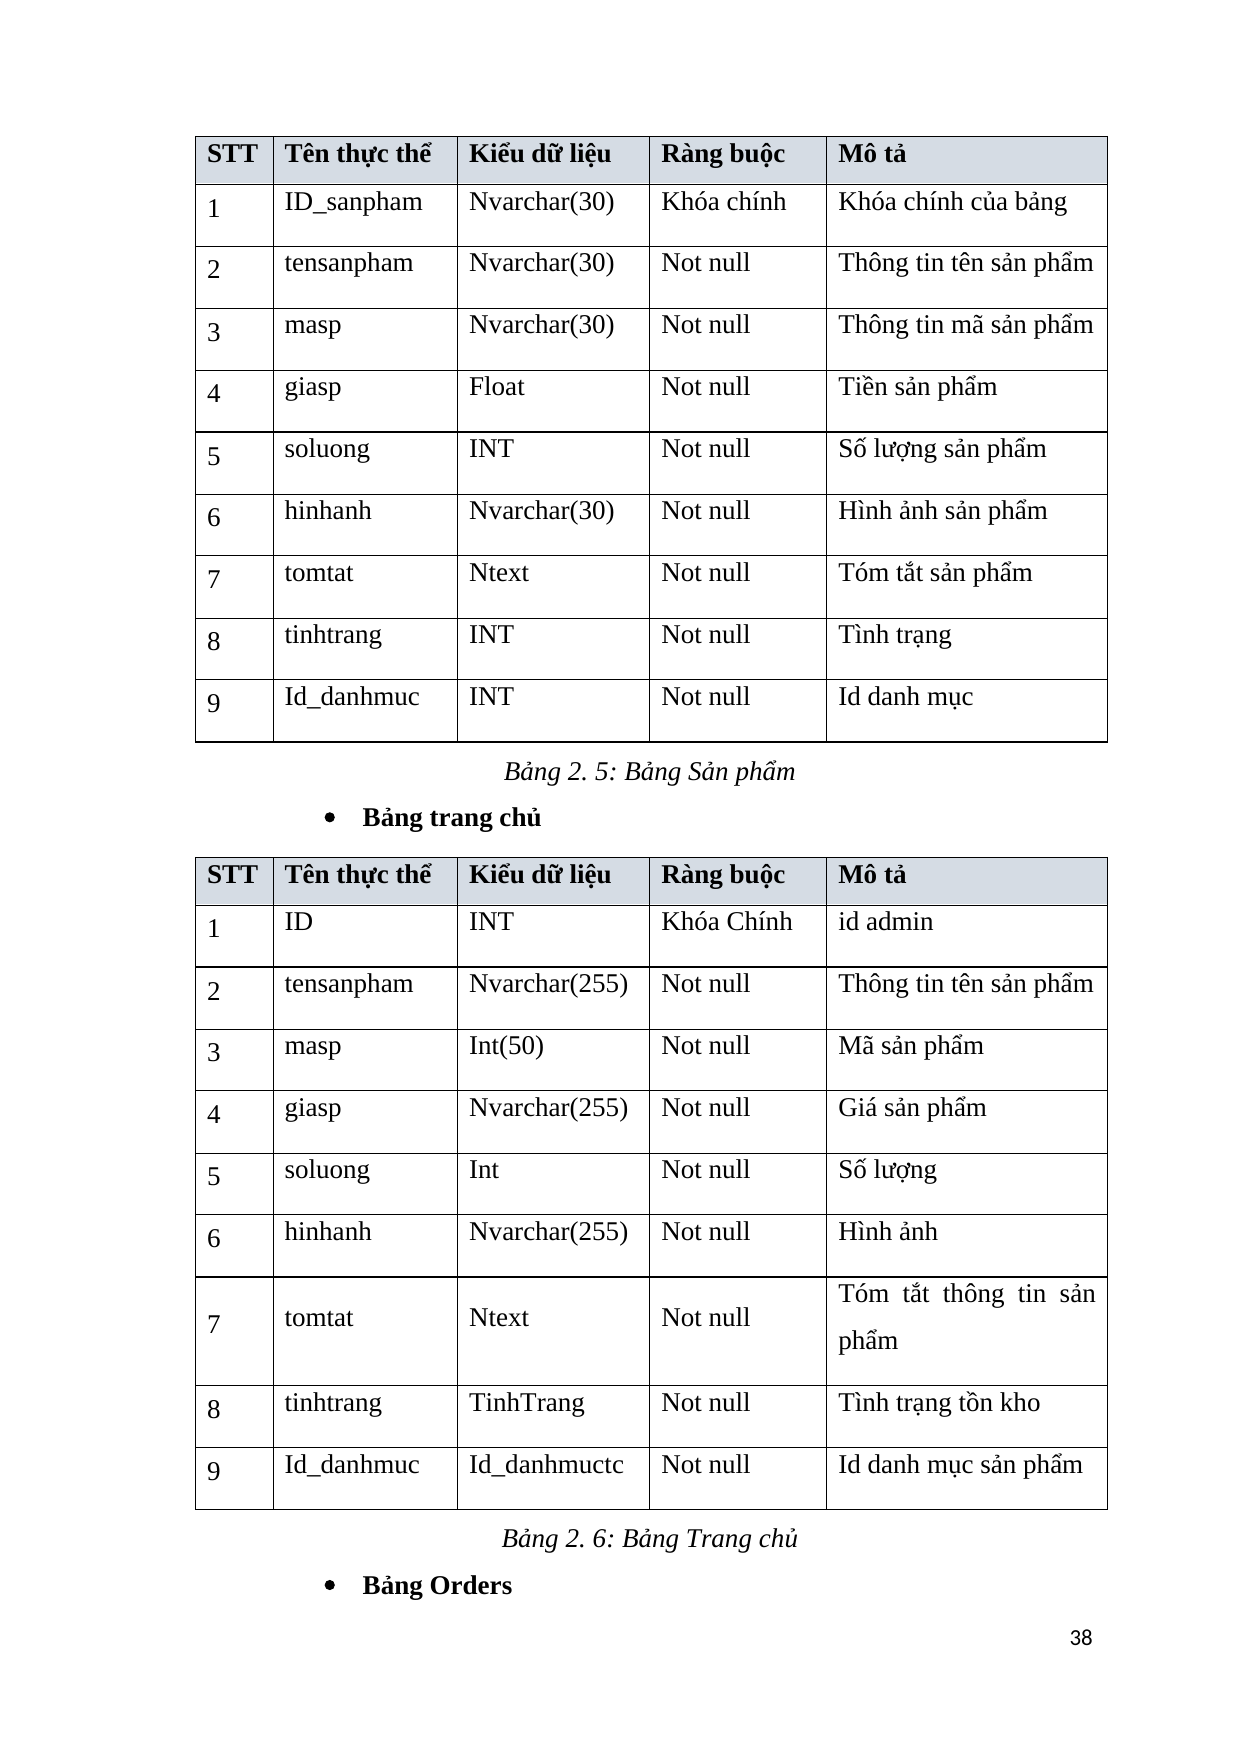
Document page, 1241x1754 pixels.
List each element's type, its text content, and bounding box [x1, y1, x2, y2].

table_header Ràng buộc [650, 137, 826, 183]
table_cell Khóa chính [650, 185, 826, 246]
table_cell 1 [196, 906, 273, 966]
table_cell Not null [650, 371, 826, 431]
table_cell Id danh mục [827, 680, 1107, 741]
table_cell Số lượng [827, 1154, 1107, 1214]
table_header Ràng buộc [650, 858, 826, 904]
table_cell Not null [650, 433, 826, 493]
table_cell Not null [650, 1154, 826, 1214]
table_cell Not null [650, 309, 826, 369]
table_cell Nvarchar(30) [458, 247, 649, 307]
table_cell TinhTrang [458, 1386, 649, 1447]
table_cell Nvarchar(30) [458, 495, 649, 555]
table_cell Id_danhmuctc [458, 1448, 649, 1509]
table_cell Int(50) [458, 1030, 649, 1090]
table_cell Tiền sản phẩm [827, 371, 1107, 431]
table_cell Id_danhmuc [274, 680, 457, 741]
table_cell Not null [650, 680, 826, 741]
table_cell Nvarchar(255) [458, 1091, 649, 1152]
table_cell tinhtrang [274, 1386, 457, 1447]
table_cell id admin [827, 906, 1107, 966]
table_cell 2 [196, 247, 273, 307]
table_cell Thông tin mã sản phẩm [827, 309, 1107, 369]
table_cell ID_sanpham [274, 185, 457, 246]
table_header Kiểu dữ liệu [458, 858, 649, 904]
table_cell tomtat [274, 1278, 457, 1385]
table_cell Ntext [458, 556, 649, 617]
table_cell Hình ảnh [827, 1215, 1107, 1276]
table_cell Not null [650, 495, 826, 555]
table_cell Not null [650, 556, 826, 617]
table_cell Khóa Chính [650, 906, 826, 966]
table_cell tomtat [274, 556, 457, 617]
table_cell Thông tin tên sản phẩm [827, 247, 1107, 307]
table_cell Nvarchar(255) [458, 968, 649, 1028]
table_cell 7 [196, 556, 273, 617]
table_cell 3 [196, 309, 273, 369]
table_cell 9 [196, 1448, 273, 1509]
table_cell hinhanh [274, 1215, 457, 1276]
table_cell Nvarchar(30) [458, 185, 649, 246]
table_cell 8 [196, 1386, 273, 1447]
table_cell Not null [650, 1091, 826, 1152]
table_cell tensanpham [274, 247, 457, 307]
table_cell Số lượng sản phẩm [827, 433, 1107, 493]
table_cell giasp [274, 371, 457, 431]
table_cell Not null [650, 619, 826, 679]
table_cell Not null [650, 968, 826, 1028]
table_cell Int [458, 1154, 649, 1214]
table_cell masp [274, 1030, 457, 1090]
table_cell Khóa chính của bảng [827, 185, 1107, 246]
table_header Mô tả [827, 858, 1107, 904]
table_cell tinhtrang [274, 619, 457, 679]
table_cell Id danh mục sản phẩm [827, 1448, 1107, 1509]
table_cell 4 [196, 1091, 273, 1152]
table_cell ID [274, 906, 457, 966]
table_cell Not null [650, 1386, 826, 1447]
list Bảng Orders [325, 1569, 1092, 1600]
table_cell Hình ảnh sản phẩm [827, 495, 1107, 555]
table_header Tên thực thể [274, 137, 457, 183]
table_cell 6 [196, 495, 273, 555]
table_cell Tình trạng [827, 619, 1107, 679]
table_cell Not null [650, 1215, 826, 1276]
table_cell 9 [196, 680, 273, 741]
table_cell 5 [196, 1154, 273, 1214]
table_cell INT [458, 906, 649, 966]
table_cell soluong [274, 1154, 457, 1214]
table_cell Mã sản phẩm [827, 1030, 1107, 1090]
table_cell 6 [196, 1215, 273, 1276]
table_cell Not null [650, 1448, 826, 1509]
list Bảng trang chủ [325, 802, 1092, 833]
table_cell Not null [650, 1030, 826, 1090]
table_cell giasp [274, 1091, 457, 1152]
table_header Kiểu dữ liệu [458, 137, 649, 183]
table_cell INT [458, 680, 649, 741]
table_cell 8 [196, 619, 273, 679]
table_header STT [196, 858, 273, 904]
table_cell INT [458, 619, 649, 679]
table_header STT [196, 137, 273, 183]
table_header Mô tả [827, 137, 1107, 183]
table_cell 5 [196, 433, 273, 493]
table_cell 7 [196, 1278, 273, 1385]
table_cell tensanpham [274, 968, 457, 1028]
table_cell soluong [274, 433, 457, 493]
table_cell Giá sản phẩm [827, 1091, 1107, 1152]
table_cell Float [458, 371, 649, 431]
table_cell Ntext [458, 1278, 649, 1385]
table_header Tên thực thể [274, 858, 457, 904]
table_cell Not null [650, 1278, 826, 1385]
table_cell Tóm tắt thông tin sản phẩm [827, 1278, 1107, 1385]
table_cell Id_danhmuc [274, 1448, 457, 1509]
table_cell 2 [196, 968, 273, 1028]
table_cell 1 [196, 185, 273, 246]
table_cell Nvarchar(255) [458, 1215, 649, 1276]
table_cell 3 [196, 1030, 273, 1090]
table_cell Tình trạng tồn kho [827, 1386, 1107, 1447]
table_cell Thông tin tên sản phẩm [827, 968, 1107, 1028]
table_cell Not null [650, 247, 826, 307]
table_cell masp [274, 309, 457, 369]
table_cell hinhanh [274, 495, 457, 555]
table_cell 4 [196, 371, 273, 431]
table_cell Tóm tắt sản phẩm [827, 556, 1107, 617]
table_cell INT [458, 433, 649, 493]
table_cell Nvarchar(30) [458, 309, 649, 369]
